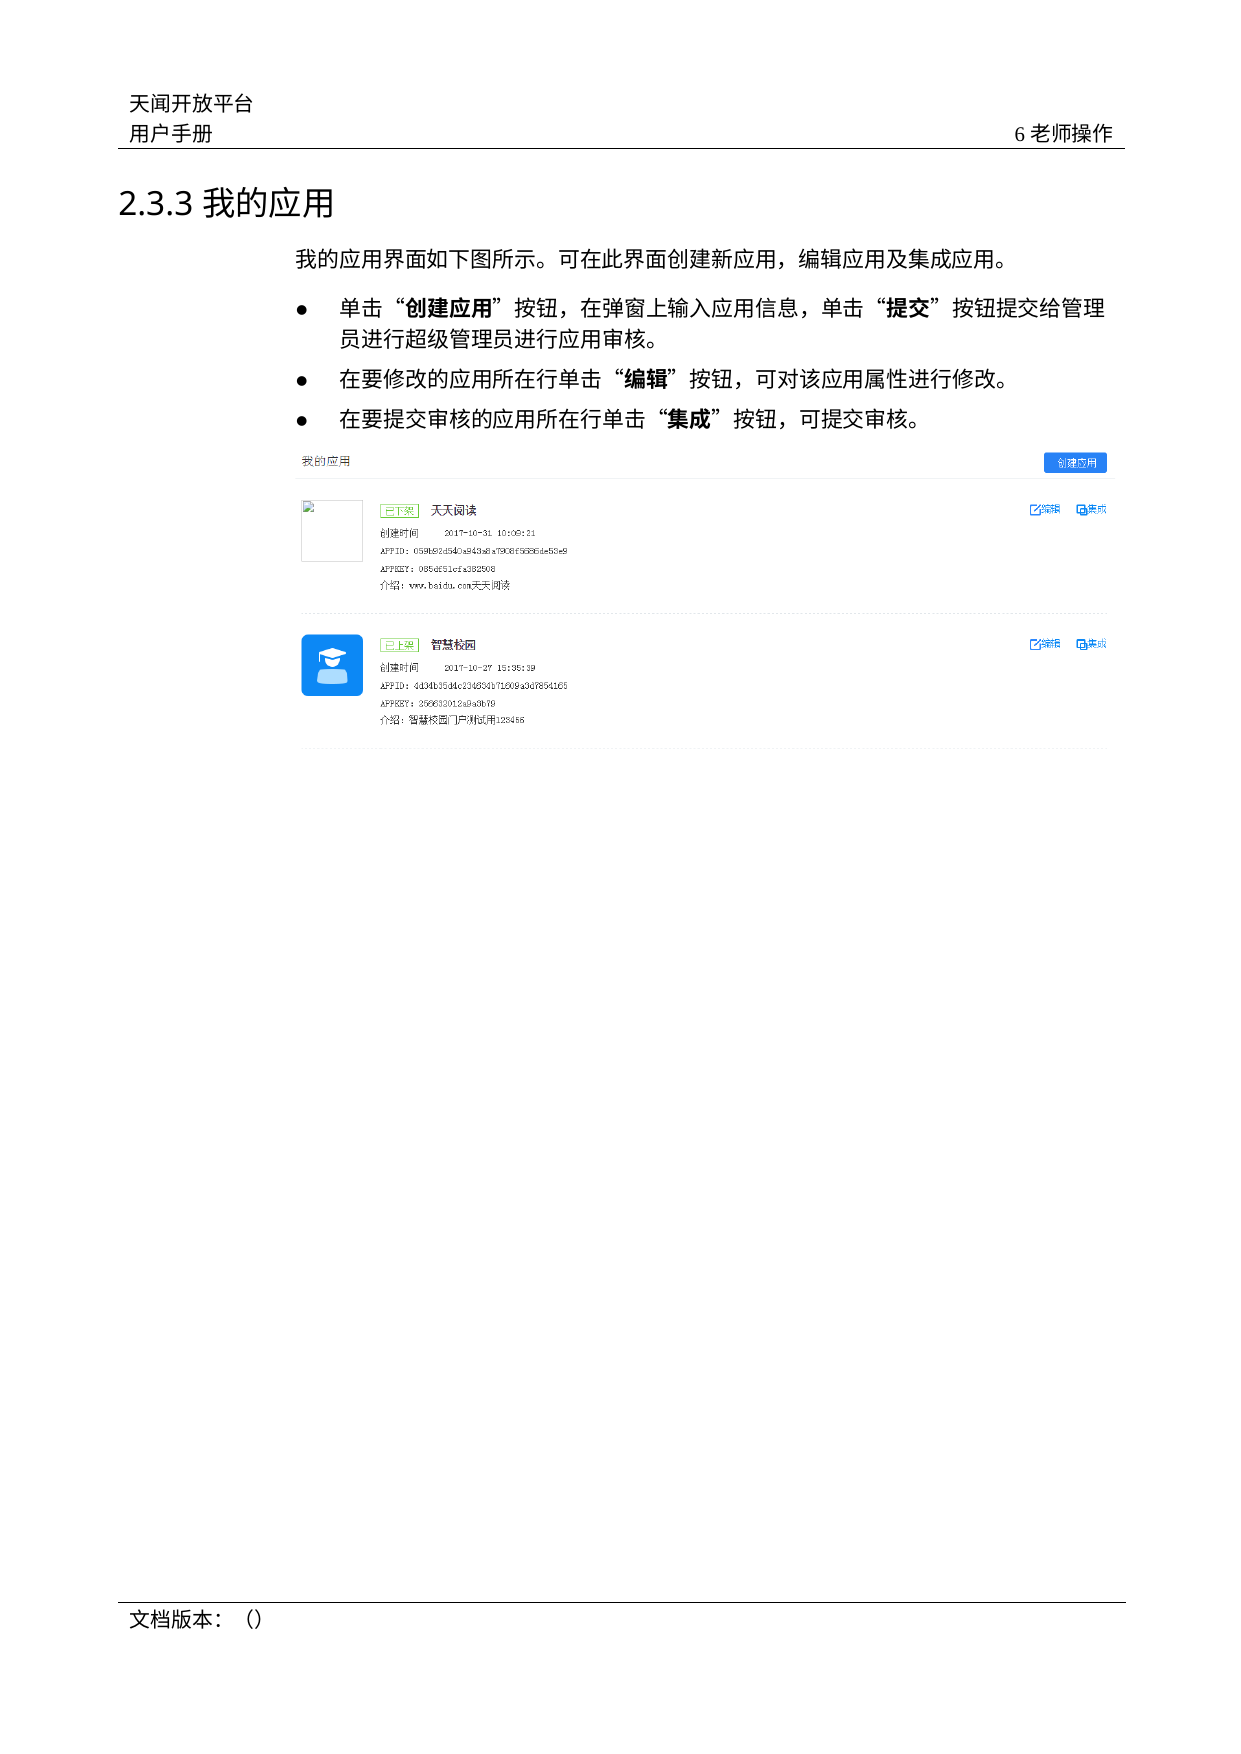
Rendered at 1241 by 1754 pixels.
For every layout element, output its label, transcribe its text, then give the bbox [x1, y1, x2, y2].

picture [295, 450, 1116, 753]
list 在要修改的应用所在行单击“编辑”按钮，可对该应用属性进行修改。 [295, 362, 1122, 394]
list 在要提交审核的应用所在行单击“集成”按钮，可提交审核。 [295, 402, 1122, 434]
subtitle 我的应用 [118, 177, 1122, 226]
list 单击“创建应用”按钮，在弹窗上输入应用信息，单击“提交”按钮提交给管理员进行超级管理员进行应用审核。 [295, 291, 1122, 354]
text 我的应用界面如下图所示。可在此界面创建新应用，编辑应用及集成应用。 [295, 242, 1122, 274]
